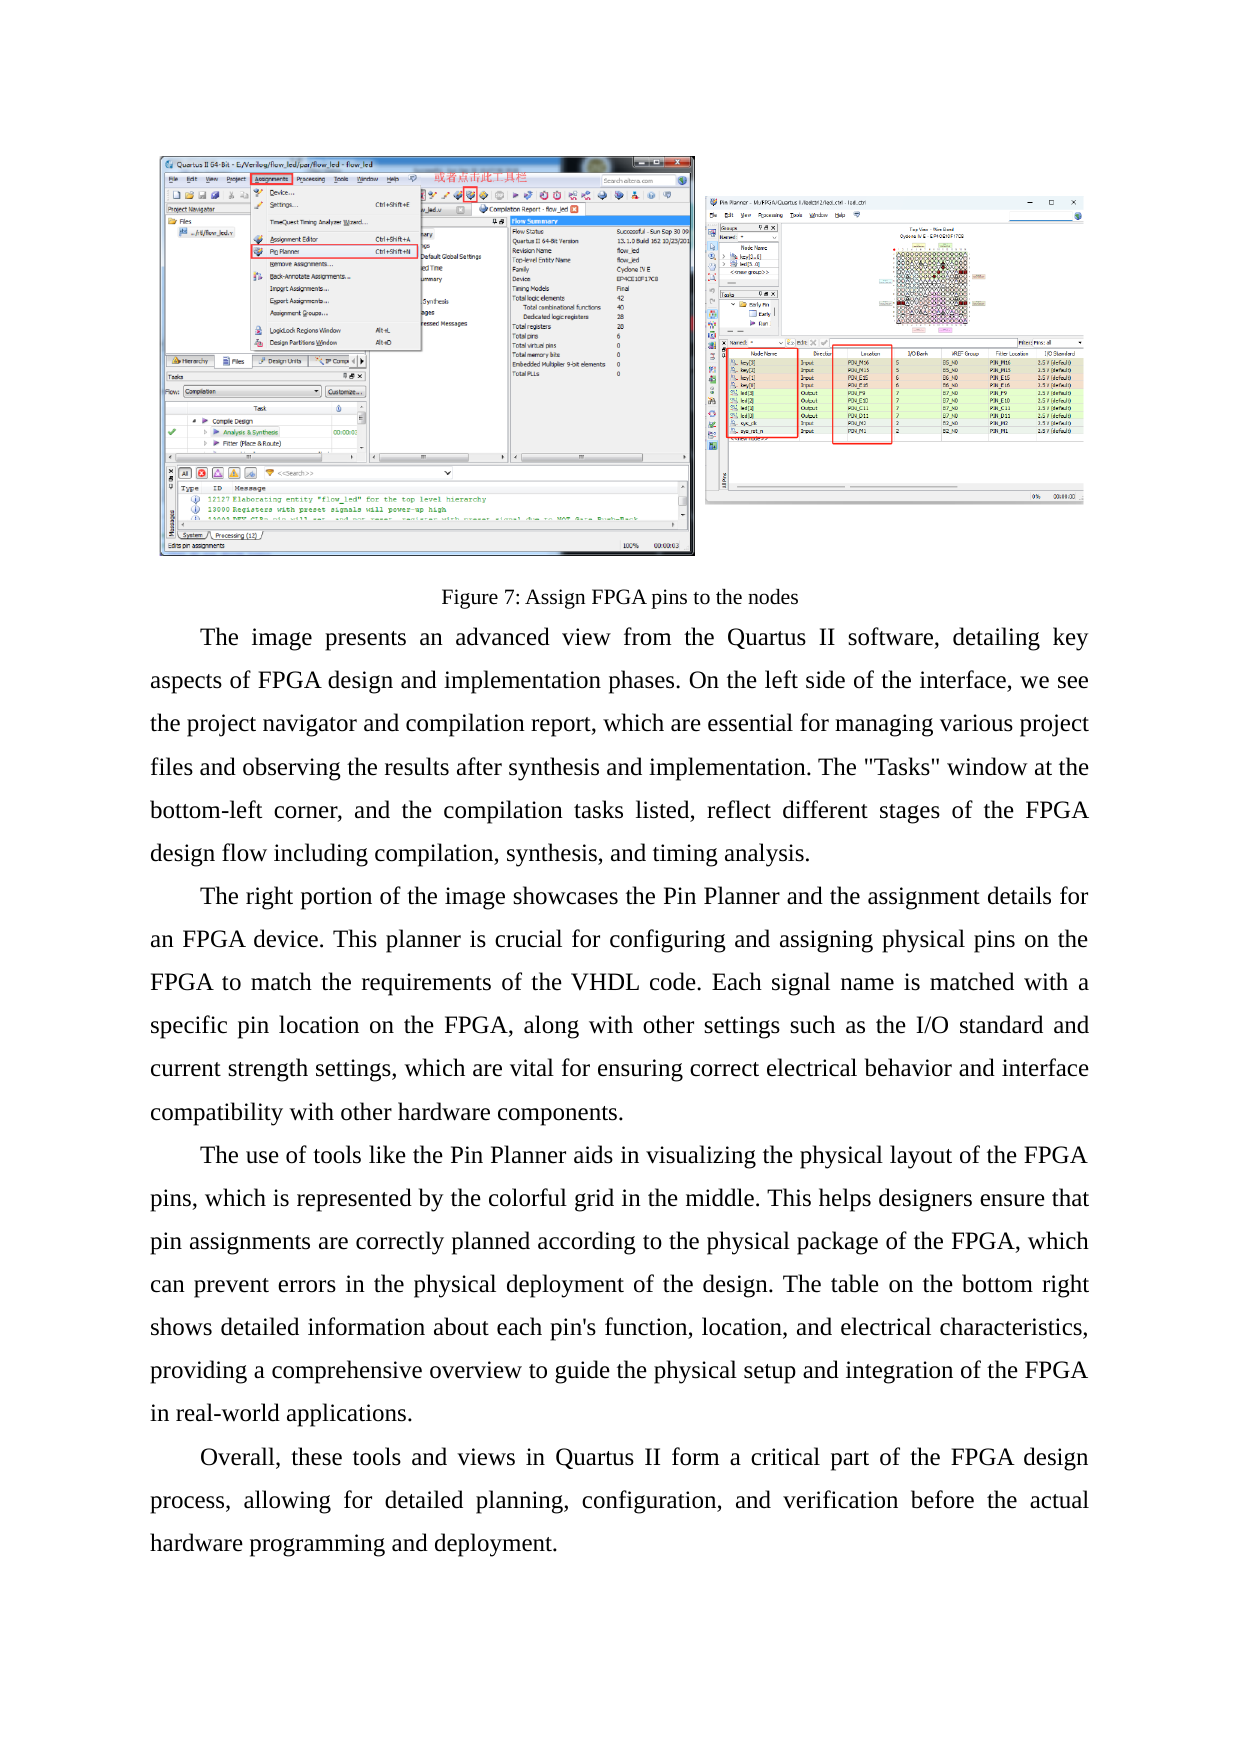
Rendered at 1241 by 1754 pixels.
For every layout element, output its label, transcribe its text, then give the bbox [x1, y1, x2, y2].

text The image presents an advanced view from the Quartus II software, detailing key aspects of FPGA design and implementation phases. On the left side of the interface, we see the project navigator and compilation report, which are essential for managing various project files and observing the results after synthesis and implementation. The "Tasks" window at the bottom-left corner, and the compilation tasks listed, reflect different stages of the FPGA design flow including compilation, synthesis, and timing analysis. [150, 622, 1090, 867]
text Figure 7: Assign FPGA pins to the nodes [150, 584, 1090, 609]
text The right portion of the image showcases the Pin Planner and the assignment details for an FPGA device. This planner is crucial for configuring and assigning physical pins on the FPGA to match the requirements of the VHDL code. Each signal name is matched with a specific pin location on the FPGA, along with other settings such as the I/O standard and current strength settings, which are vital for ensuring correct electrical behavior and interface compatibility with other hardware components. [150, 881, 1090, 1125]
text The use of tools like the Pin Planner aids in visualizing the physical layout of the FPGA pins, which is represented by the colorful grid in the middle. This helps designers ensure that pin assignments are correctly planned according to the physical package of the FPGA, which can prevent errors in the physical deployment of the design. The table on the bottom right shows detailed information about each pin's function, location, and electrical characteristics, providing a comprehensive overview to guide the physical setup and integration of the FPGA in real-world applications. [150, 1140, 1090, 1427]
picture [150, 150, 1091, 565]
text Overall, these tools and views in Quartus II form a critical part of the FPGA design process, allowing for detailed planning, configuration, and verification before the actual hardware programming and deployment. [150, 1442, 1090, 1557]
